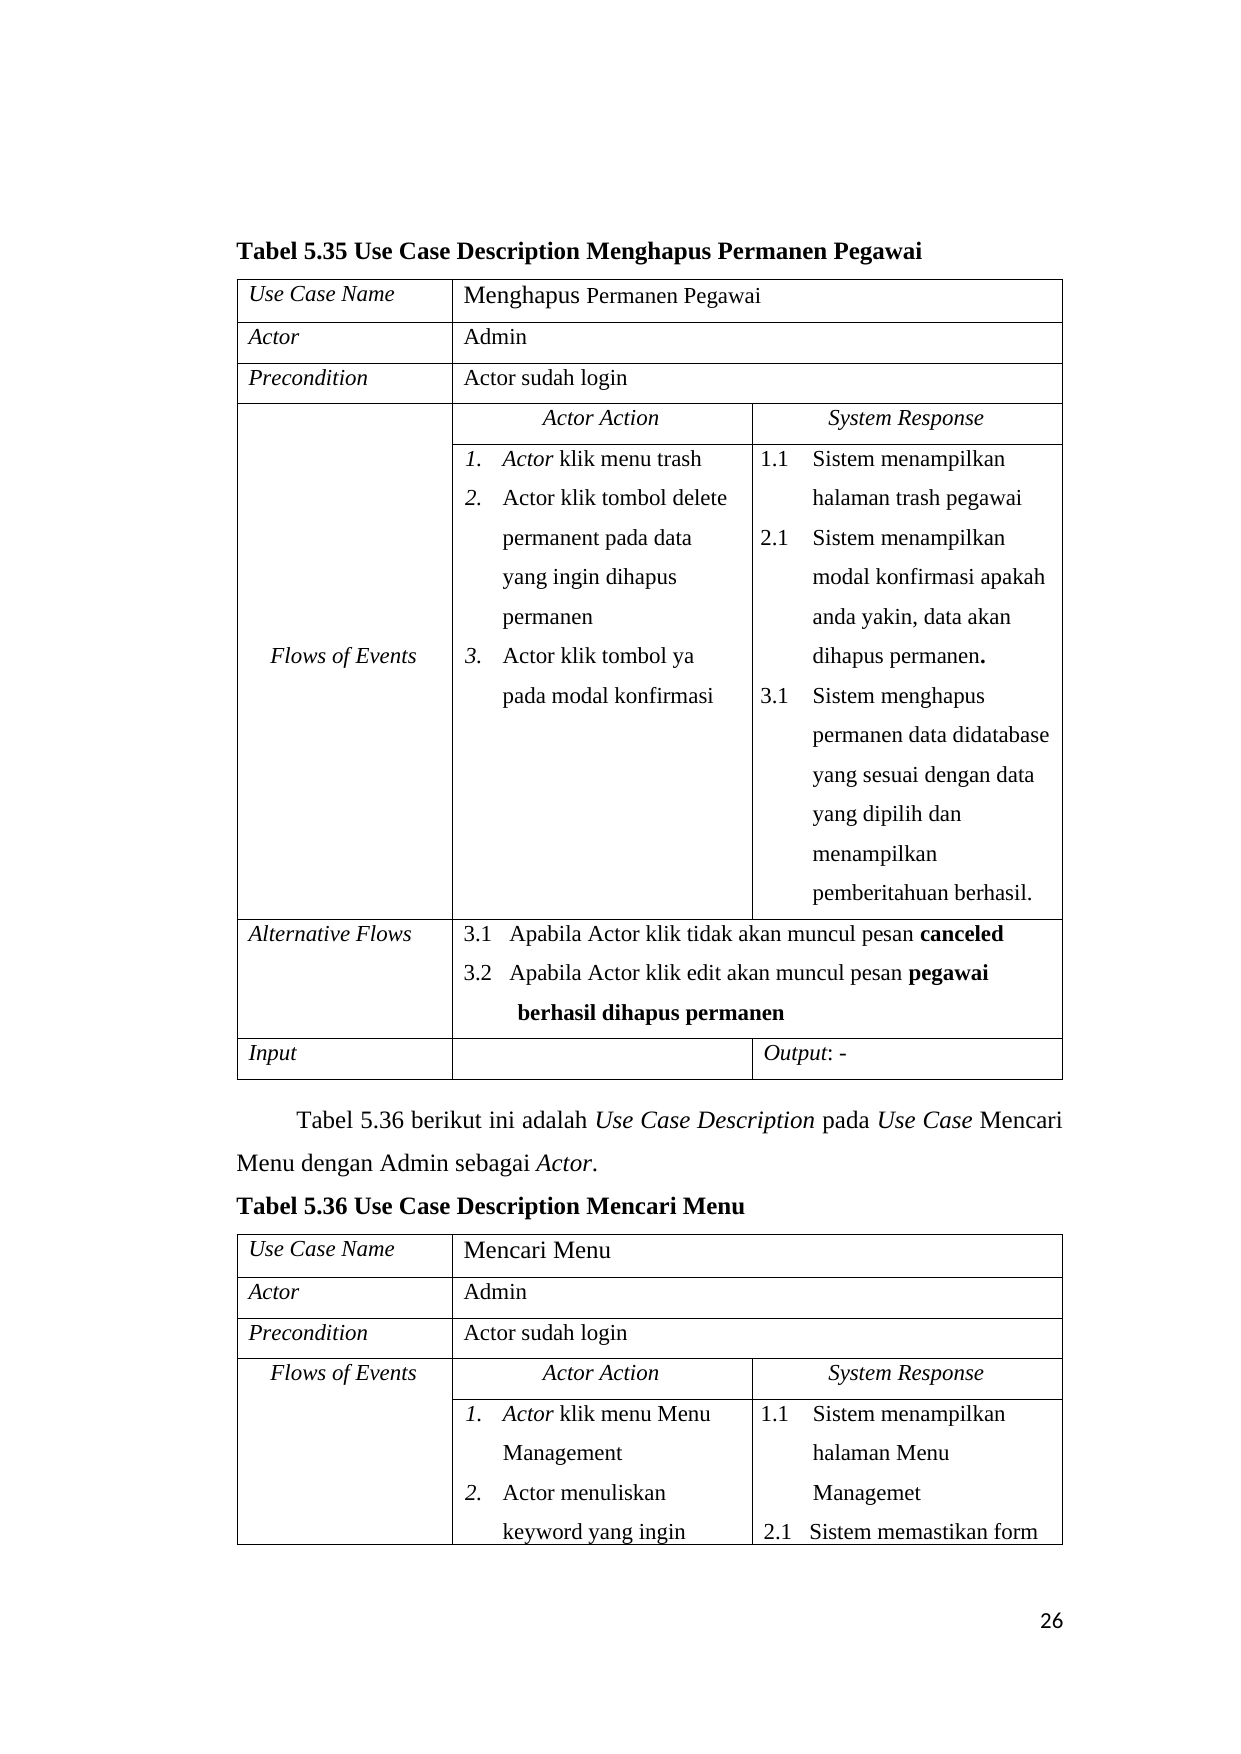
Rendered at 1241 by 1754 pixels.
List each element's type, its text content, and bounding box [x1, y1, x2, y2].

table_cell [453, 1039, 752, 1079]
table_cell Actor sudah login [453, 364, 1062, 403]
table_cell 3.1 Apabila Actor klik tidak akan muncul pesan canceled 3.2 Apabila Actor klik edit akan muncul pesan pegawai berhasil dihapus permanen [453, 920, 1062, 1038]
table_cell Admin [453, 323, 1062, 363]
table_cell Precondition [238, 364, 452, 403]
table_cell Input [238, 1039, 452, 1079]
table_header Mencari Menu [453, 1235, 1062, 1277]
table_cell Actor sudah login [453, 1319, 1062, 1358]
table_cell Alternative Flows [238, 920, 452, 1038]
text Tabel 5.36 berikut ini adalah Use Case Description pada Use Case Mencari Menu dengan Admin sebagai Actor. [236, 1105, 1063, 1177]
table_header Menghapus Permanen Pegawai [453, 280, 1062, 322]
table_cell Output: - [753, 1039, 1062, 1079]
table_cell Actor Action [453, 404, 752, 444]
table_cell Actor klik menu trash Actor klik tombol delete permanent pada data yang ingin dihapus permanen Actor klik tombol ya pada modal konfirmasi [453, 445, 752, 919]
table_cell Admin [453, 1278, 1062, 1317]
table_cell Flows of Events [238, 404, 452, 919]
table_cell Actor [238, 323, 452, 363]
table_cell Flows of Events [238, 1359, 452, 1544]
table_cell System Response [753, 404, 1062, 444]
table_cell System Response [753, 1359, 1062, 1398]
table_header Use Case Name [238, 280, 452, 322]
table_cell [453, 1400, 752, 1544]
text Tabel 5.35 Use Case Description Menghapus Permanen Pegawai [236, 236, 1063, 265]
table_cell Actor [238, 1278, 452, 1317]
table_header Use Case Name [238, 1235, 452, 1277]
text Tabel 5.36 Use Case Description Mencari Menu [236, 1191, 1063, 1220]
table_cell Precondition [238, 1319, 452, 1358]
table_cell Actor Action [453, 1359, 752, 1398]
table_cell Sistem menampilkan halaman trash pegawai Sistem menampilkan modal konfirmasi apakah anda yakin, data akan dihapus permanen. Sistem menghapus permanen data didatabase yang sesuai dengan data yang dipilih dan menampilkan pemberitahuan berhasil. [753, 445, 1062, 919]
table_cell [753, 1400, 1062, 1544]
